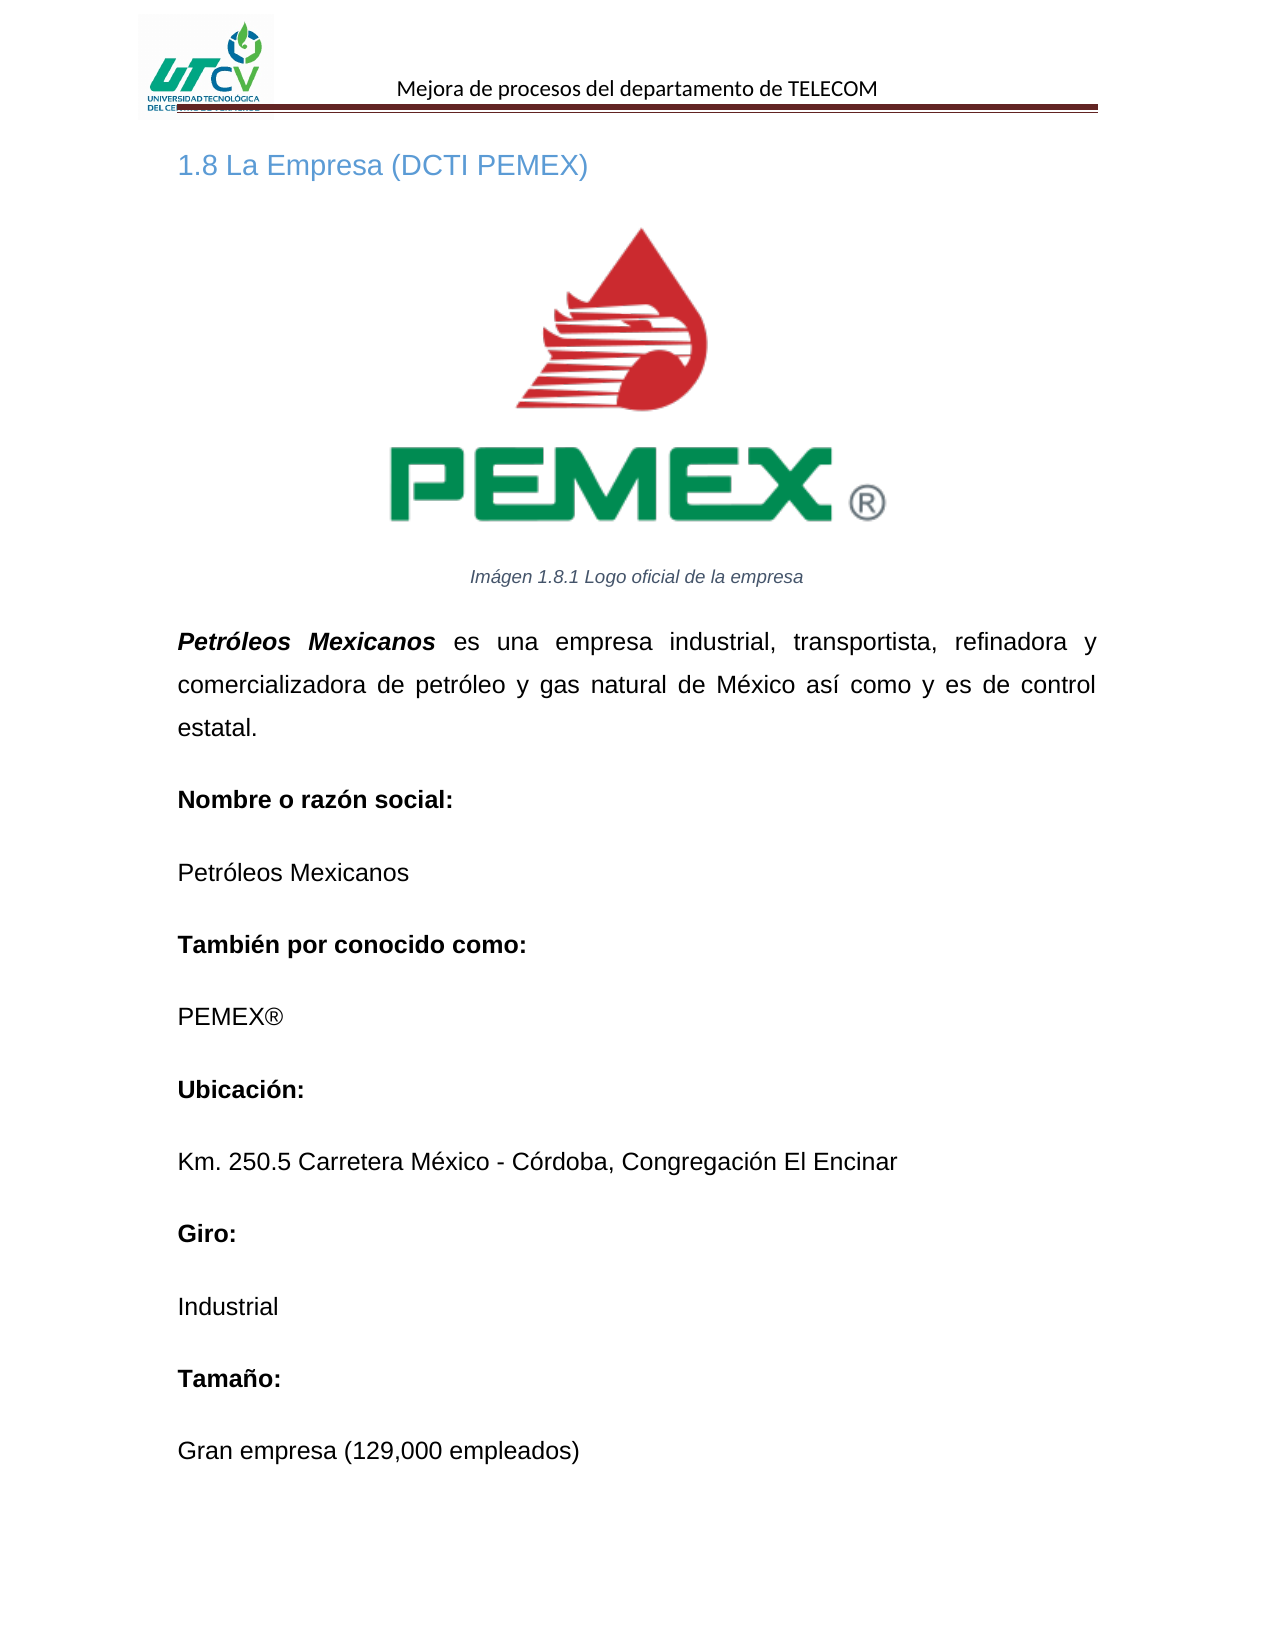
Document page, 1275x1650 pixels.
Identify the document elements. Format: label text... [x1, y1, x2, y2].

text PEMEX® [177, 1002, 1098, 1031]
text Nombre o razón social: [177, 786, 1098, 814]
picture [138, 14, 274, 120]
text Industrial [177, 1292, 1098, 1320]
text Petróleos Mexicanos [177, 858, 1098, 887]
text Gran empresa (129,000 empleados) [177, 1436, 1098, 1465]
text Km. 250.5 Carretera México - Córdoba, Congregación El Encinar [177, 1147, 1098, 1176]
picture [387, 227, 888, 523]
text También por conocido como: [177, 930, 1098, 959]
text Ubicación: [177, 1075, 1098, 1103]
text Petróleos Mexicanos es una empresa industrial, transportista, refinadora y comercializadora de petróleo y gas natural de México así como y es de control estatal. [177, 627, 1098, 742]
text Giro: [177, 1219, 1098, 1248]
text Tamaño: [177, 1364, 1098, 1393]
subtitle 1.8 La Empresa (DCTI PEMEX) [177, 148, 1098, 181]
text Imágen 1.8.1 Logo oficial de la empresa [177, 566, 1098, 587]
